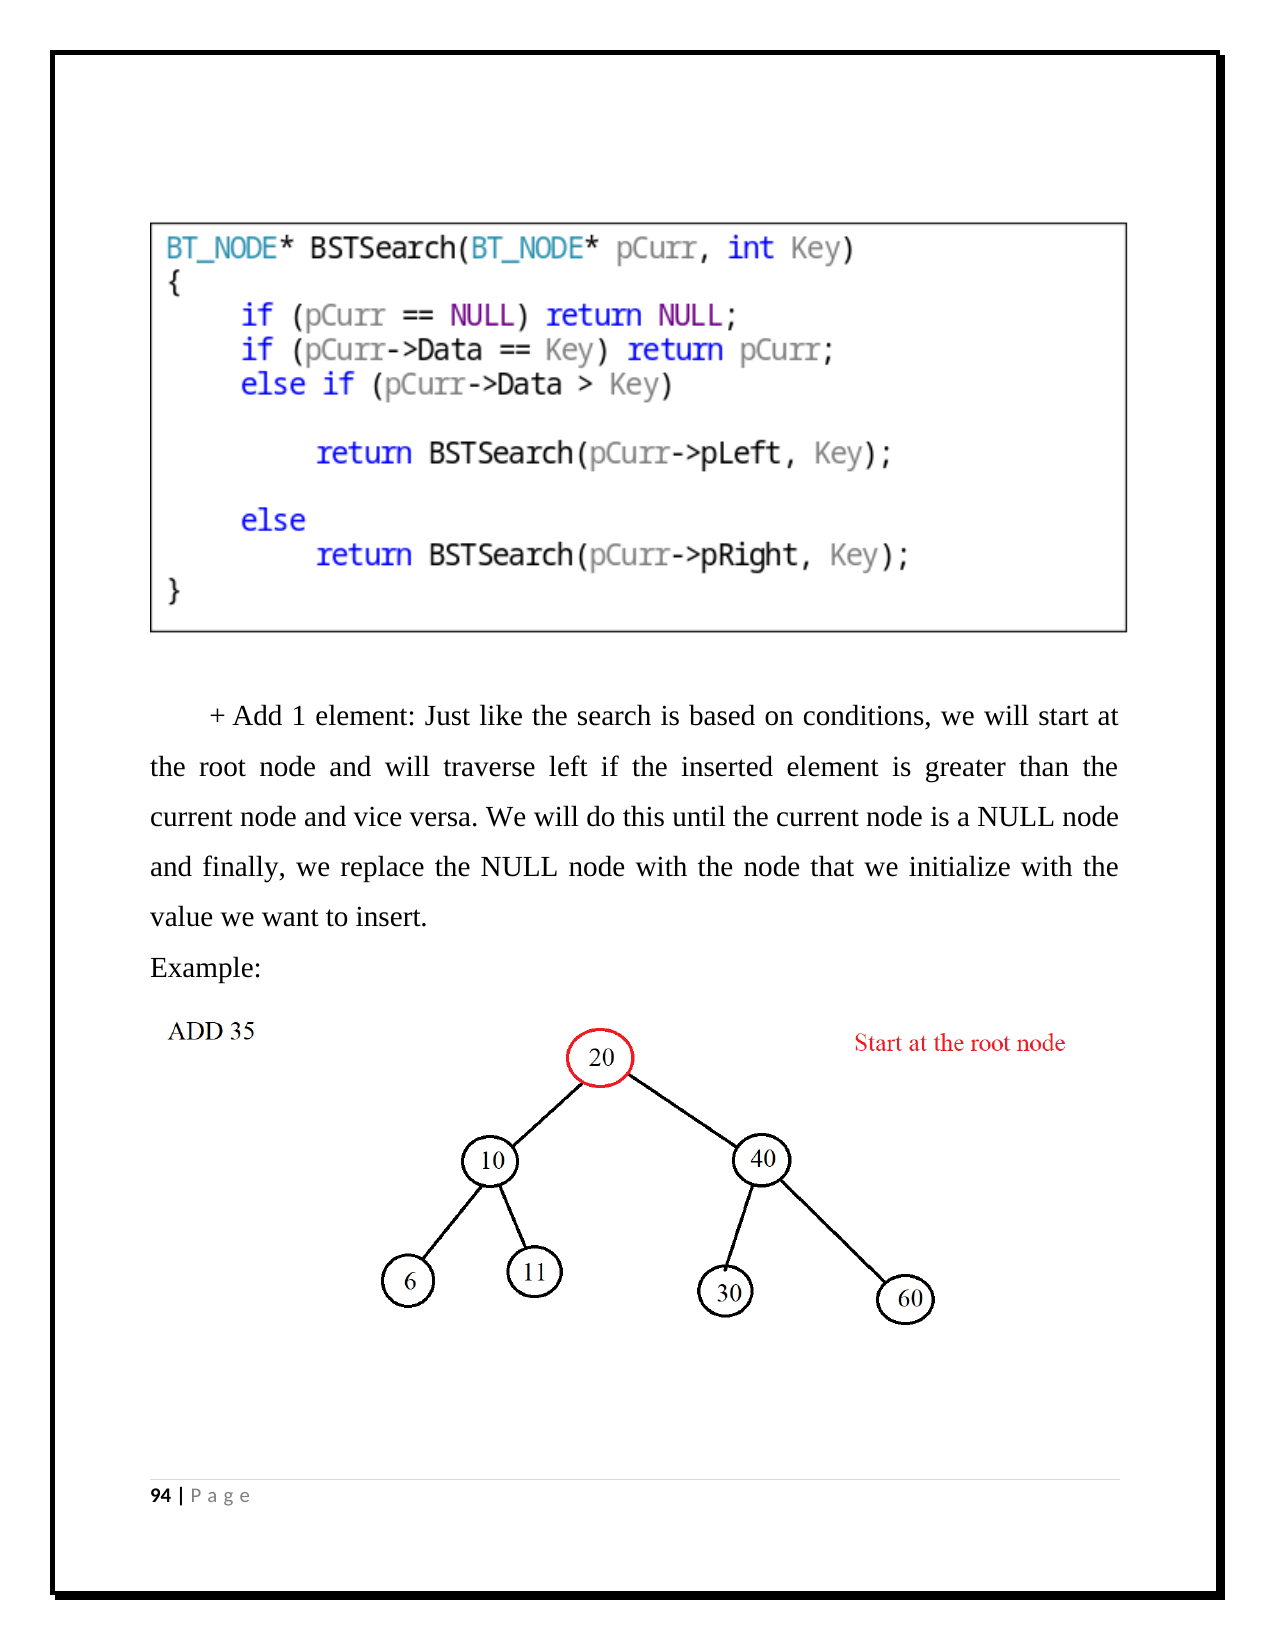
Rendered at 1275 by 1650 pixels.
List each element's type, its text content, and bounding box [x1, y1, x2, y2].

text + Add 1 element: Just like the search is based on conditions, we will start at the root node and will traverse left if the inserted element is greater than the current node and vice versa. We will do this until the current node is a NULL node and finally, we replace the NULL node with the node that we initialize with the value we want to insert. [150, 698, 1120, 933]
picture [150, 1000, 1125, 1364]
text Example: [150, 950, 1120, 983]
